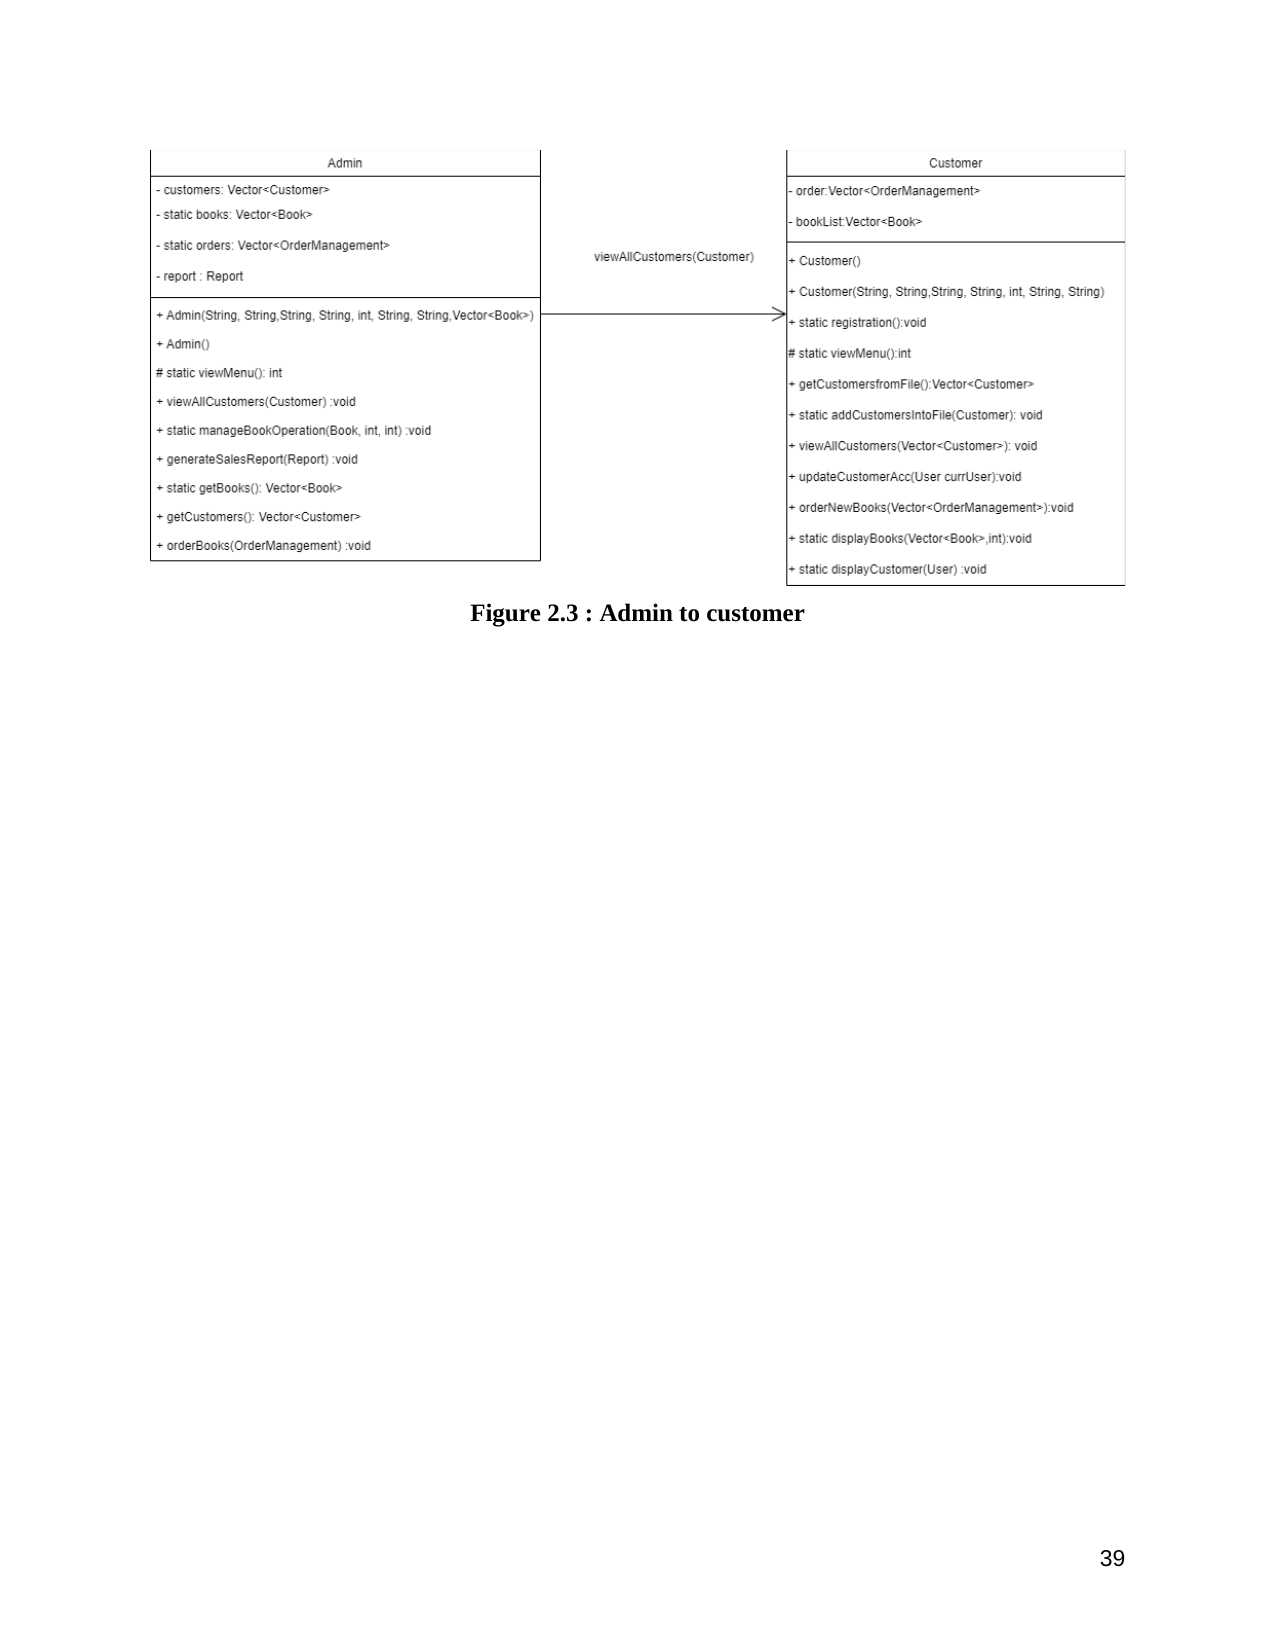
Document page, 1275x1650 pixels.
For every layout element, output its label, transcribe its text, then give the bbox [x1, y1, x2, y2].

text Figure 2.3 : Admin to customer [150, 598, 1125, 627]
picture [150, 150, 1125, 586]
